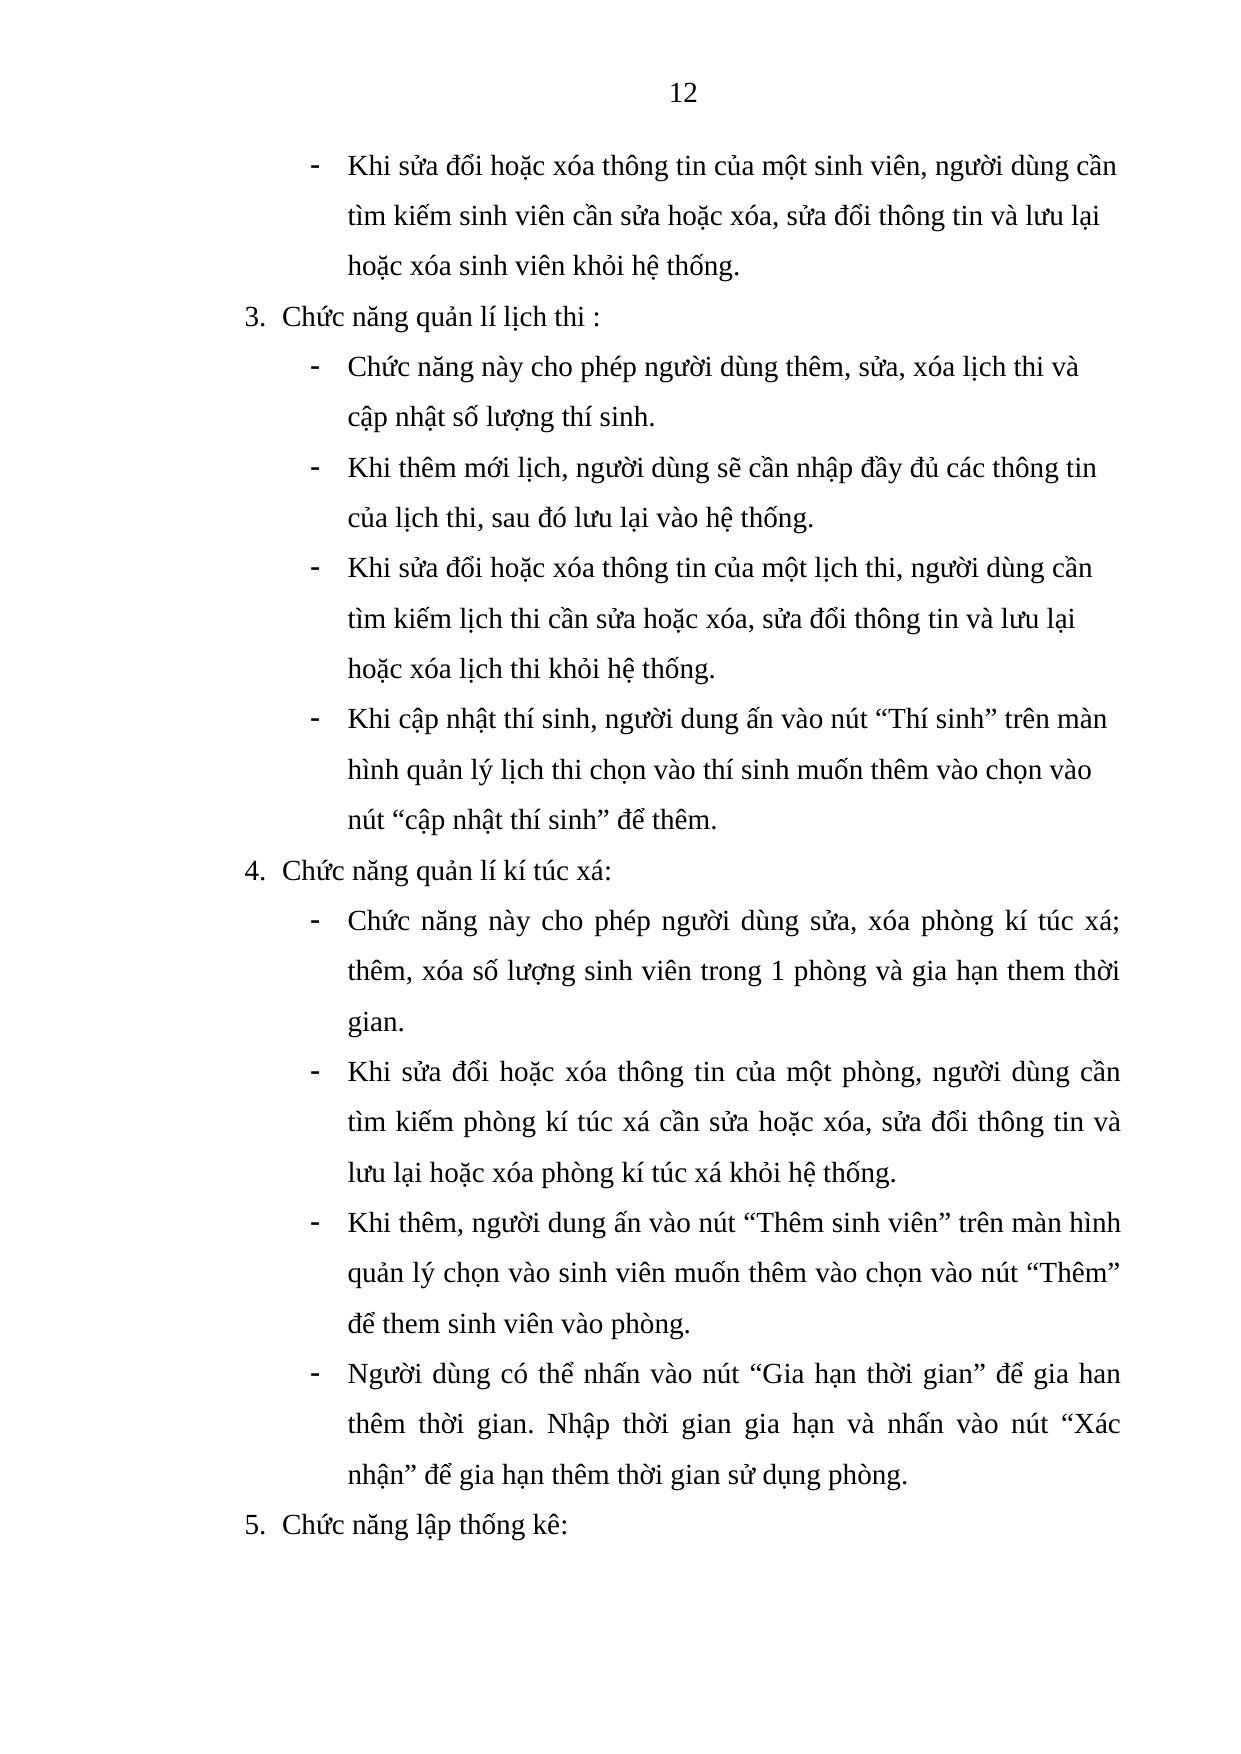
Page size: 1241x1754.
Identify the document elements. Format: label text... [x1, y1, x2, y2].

list Khi cập nhật thí sinh, người dung ấn vào nút “Thí sinh” trên màn hình quản lý lịch thi chọn vào thí sinh muốn thêm vào chọn vào nút “cập nhật thí sinh” để thêm. [310, 702, 1122, 836]
list Khi sửa đổi hoặc xóa thông tin của một lịch thi, người dùng cần tìm kiếm lịch thi cần sửa hoặc xóa, sửa đổi thông tin và lưu lại hoặc xóa lịch thi khỏi hệ thống. [310, 551, 1122, 685]
list Khi sửa đổi hoặc xóa thông tin của một phòng, người dùng cần tìm kiếm phòng kí túc xá cần sửa hoặc xóa, sửa đổi thông tin và lưu lại hoặc xóa phòng kí túc xá khỏi hệ thống. [310, 1054, 1122, 1188]
list Chức năng này cho phép người dùng thêm, sửa, xóa lịch thi và cập nhật số lượng thí sinh. [310, 349, 1122, 433]
list Chức năng quản lí lịch thi : [244, 299, 1122, 332]
list Khi thêm mới lịch, người dùng sẽ cần nhập đầy đủ các thông tin của lịch thi, sau đó lưu lại vào hệ thống. [310, 450, 1122, 534]
list Chức năng lập thống kê: [244, 1507, 1122, 1541]
list Khi sửa đổi hoặc xóa thông tin của một sinh viên, người dùng cần tìm kiếm sinh viên cần sửa hoặc xóa, sửa đổi thông tin và lưu lại hoặc xóa sinh viên khỏi hệ thống. [310, 148, 1122, 282]
list Người dùng có thể nhấn vào nút “Gia hạn thời gian” để gia han thêm thời gian. Nhập thời gian gia hạn và nhấn vào nút “Xác nhận” để gia hạn thêm thời gian sử dụng phòng. [310, 1356, 1122, 1490]
list Khi thêm, người dung ấn vào nút “Thêm sinh viên” trên màn hình quản lý chọn vào sinh viên muốn thêm vào chọn vào nút “Thêm” để them sinh viên vào phòng. [310, 1205, 1122, 1339]
list Chức năng quản lí kí túc xá: [244, 853, 1122, 886]
list Chức năng này cho phép người dùng sửa, xóa phòng kí túc xá; thêm, xóa số lượng sinh viên trong 1 phòng và gia hạn them thời gian. [310, 903, 1122, 1037]
